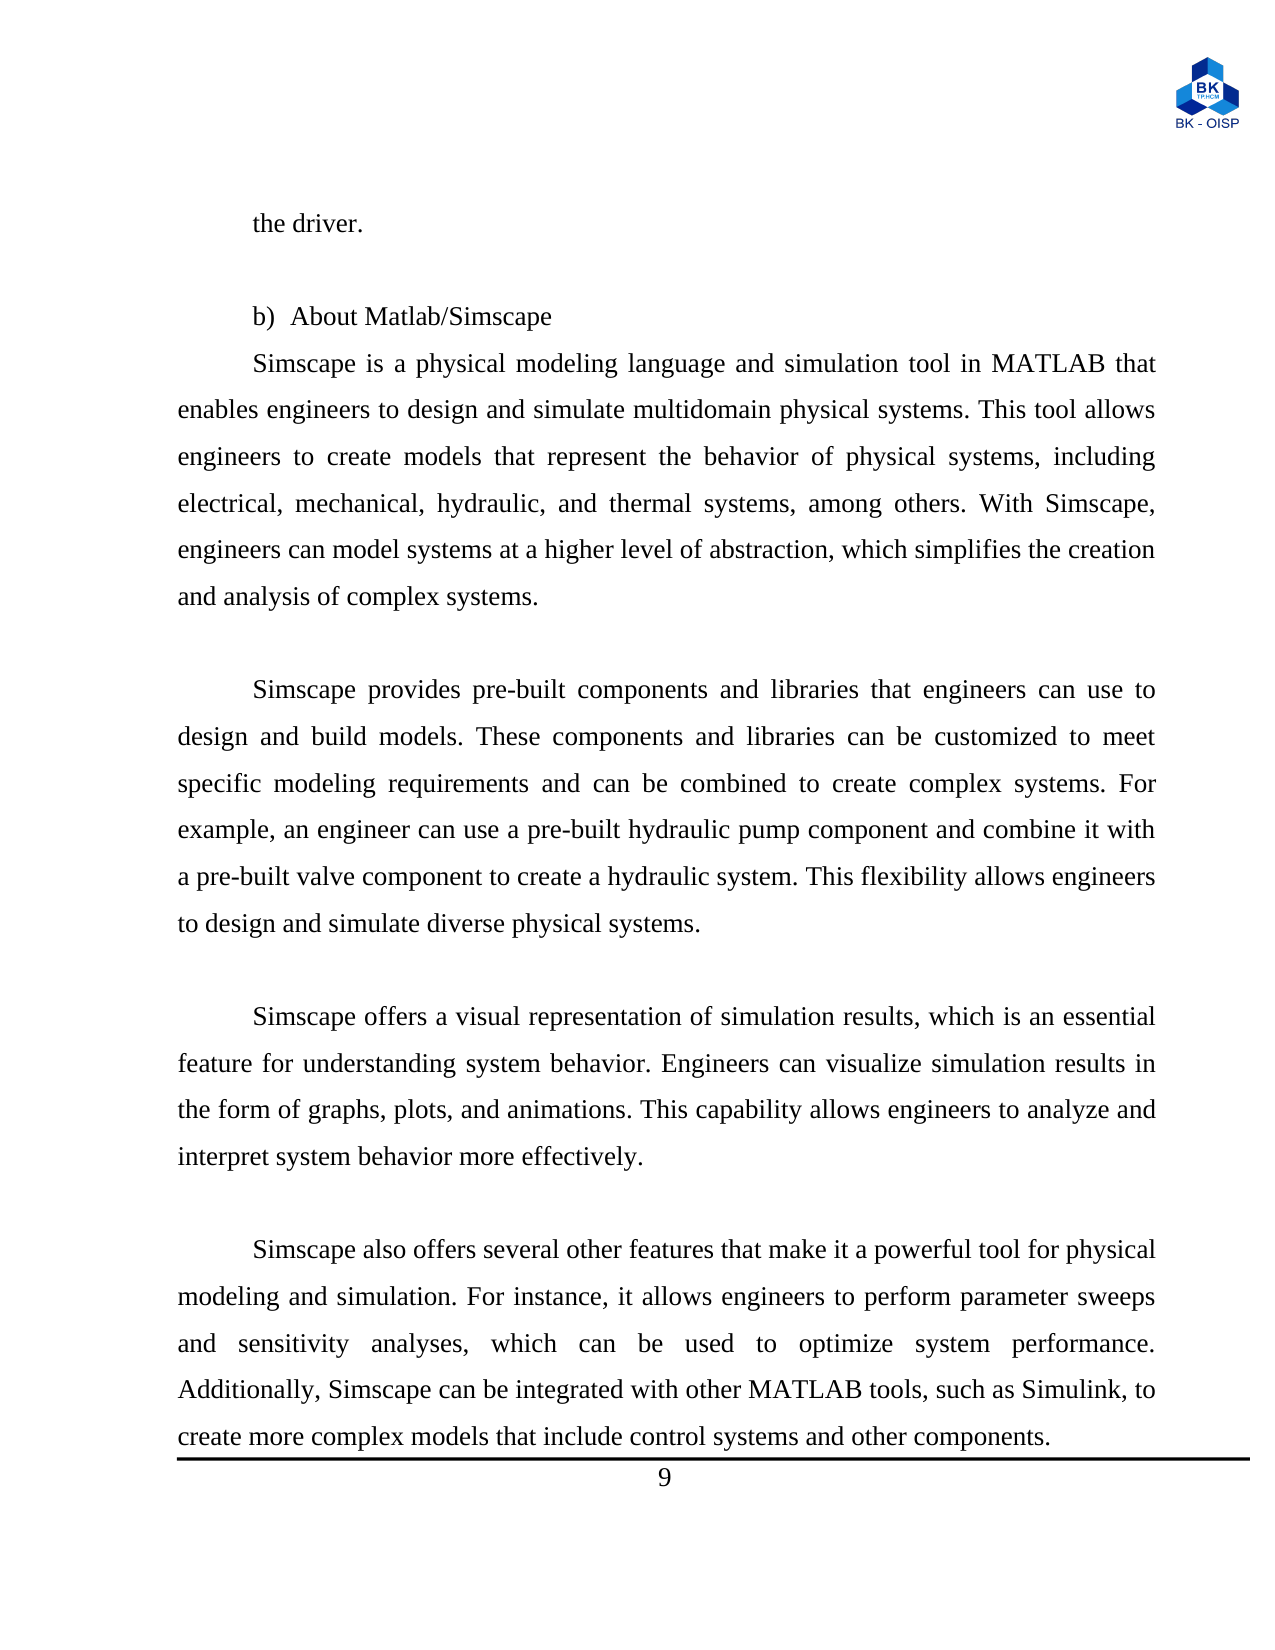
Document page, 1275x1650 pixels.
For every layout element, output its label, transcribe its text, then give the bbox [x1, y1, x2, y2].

list About Matlab/Simscape [252, 300, 1157, 331]
text Simscape provides pre-built components and libraries that engineers can use to design and build models. These components and libraries can be customized to meet specific modeling requirements and can be combined to create complex systems. For example, an engineer can use a pre-built hydraulic pump component and combine it with a pre-built valve component to create a hydraulic system. This flexibility allows engineers to design and simulate diverse physical systems. [177, 673, 1157, 938]
text Simscape also offers several other features that make it a powerful tool for physical modeling and simulation. For instance, it allows engineers to perform parameter sweeps and sensitivity analyses, which can be used to optimize system performance. Additionally, Simscape can be integrated with other MATLAB tools, such as Simulink, to create more complex models that include control systems and other components. [177, 1233, 1157, 1451]
text Simscape offers a visual representation of simulation results, which is an essential feature for understanding system behavior. Engineers can visualize simulation results in the form of graphs, plots, and animations. This capability allows engineers to analyze and interpret system behavior more effectively. [177, 1000, 1157, 1171]
text Simscape is a physical modeling language and simulation tool in MATLAB that enables engineers to design and simulate multidomain physical systems. This tool allows engineers to create models that represent the behavior of physical systems, including electrical, mechanical, hydraulic, and thermal systems, among others. With Simscape, engineers can model systems at a higher level of abstraction, which simplifies the creation and analysis of complex systems. [177, 347, 1157, 611]
picture [1175, 56, 1240, 134]
